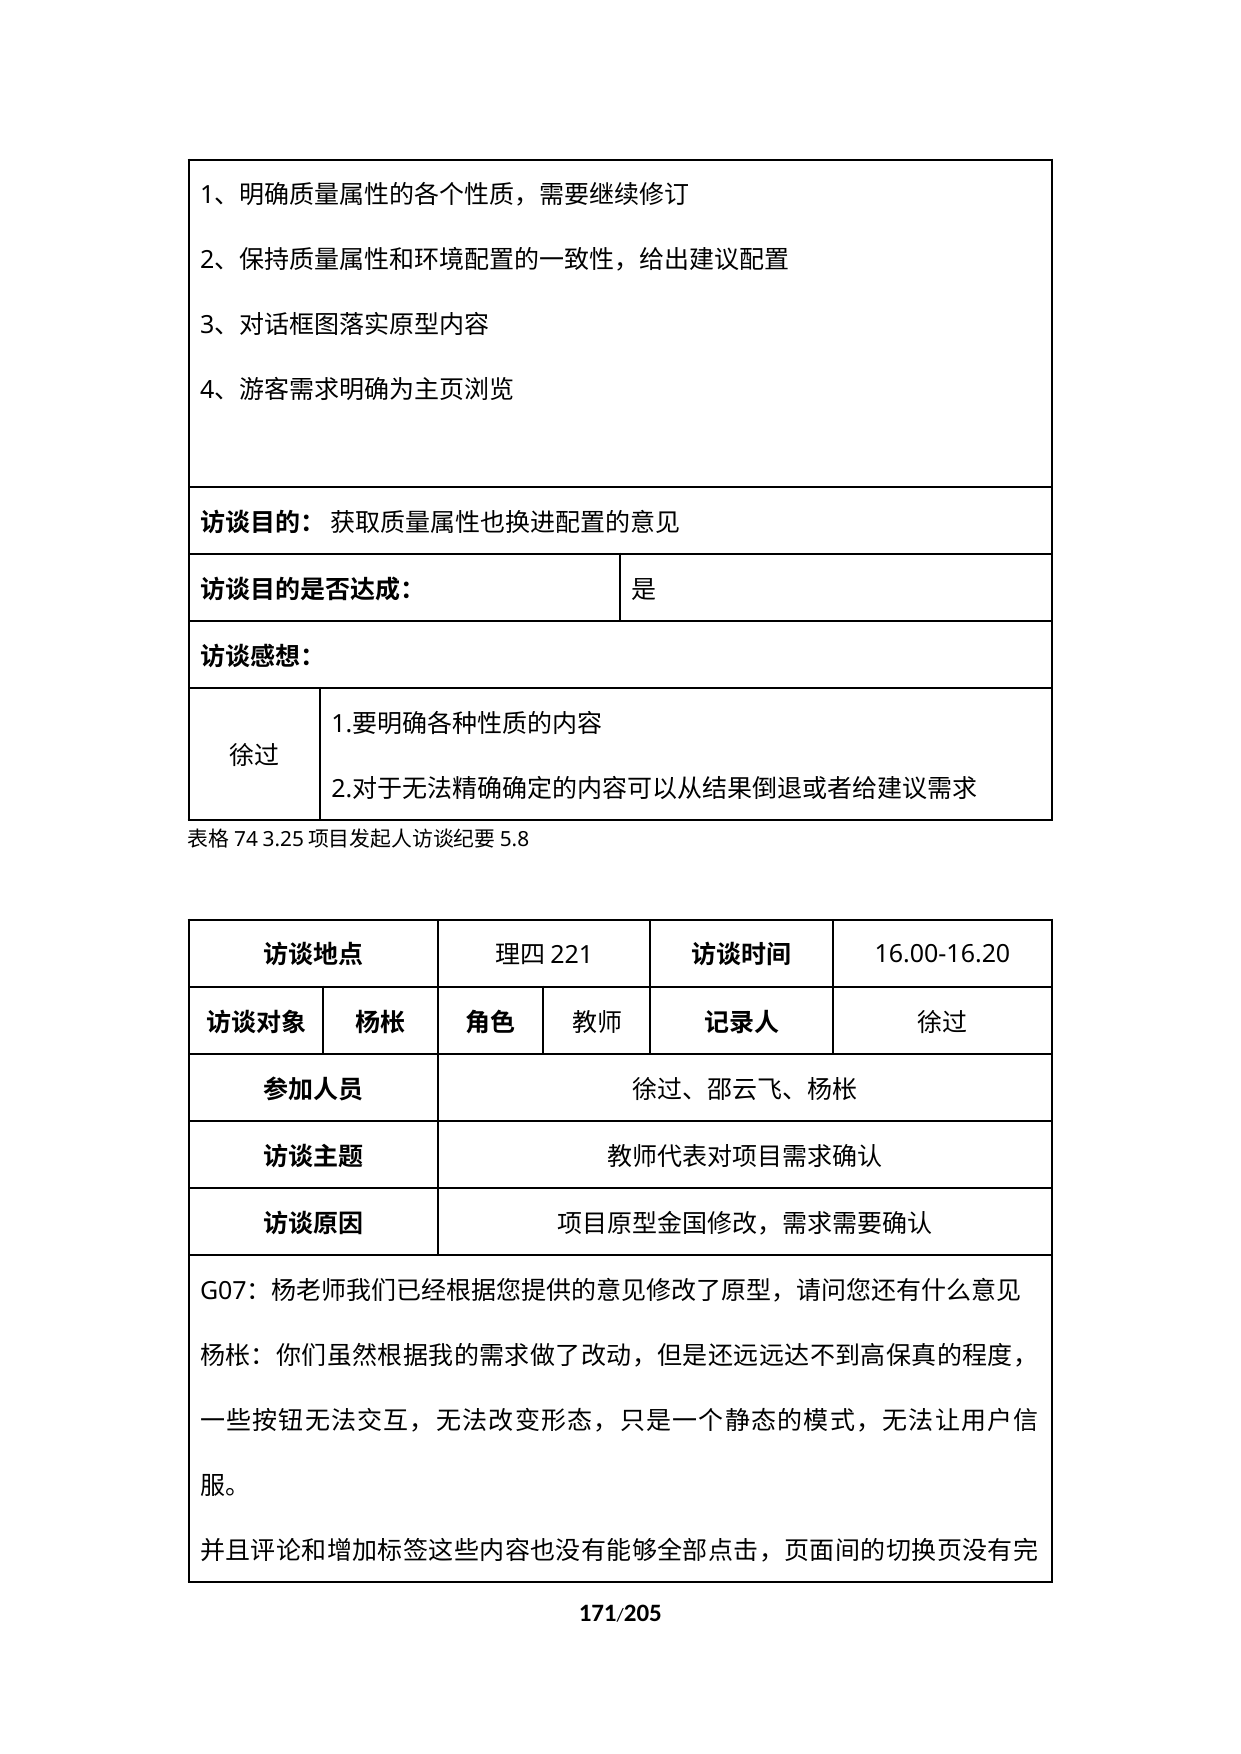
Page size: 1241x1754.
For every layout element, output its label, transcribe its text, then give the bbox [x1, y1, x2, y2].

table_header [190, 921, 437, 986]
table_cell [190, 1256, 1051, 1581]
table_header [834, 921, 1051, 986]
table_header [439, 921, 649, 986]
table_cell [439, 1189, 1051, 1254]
text 表格 74 3.25项目发起人访谈纪要5.8 [187, 821, 1053, 853]
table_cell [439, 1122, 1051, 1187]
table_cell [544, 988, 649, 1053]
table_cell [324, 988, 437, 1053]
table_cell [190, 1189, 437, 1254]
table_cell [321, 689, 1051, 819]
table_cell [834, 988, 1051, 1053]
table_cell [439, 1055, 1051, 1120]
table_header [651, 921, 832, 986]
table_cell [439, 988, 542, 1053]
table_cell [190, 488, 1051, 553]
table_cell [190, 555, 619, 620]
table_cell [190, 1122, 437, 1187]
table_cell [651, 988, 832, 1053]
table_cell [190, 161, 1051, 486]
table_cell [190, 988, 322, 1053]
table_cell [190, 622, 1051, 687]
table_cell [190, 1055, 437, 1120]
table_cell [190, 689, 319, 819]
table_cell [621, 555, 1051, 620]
